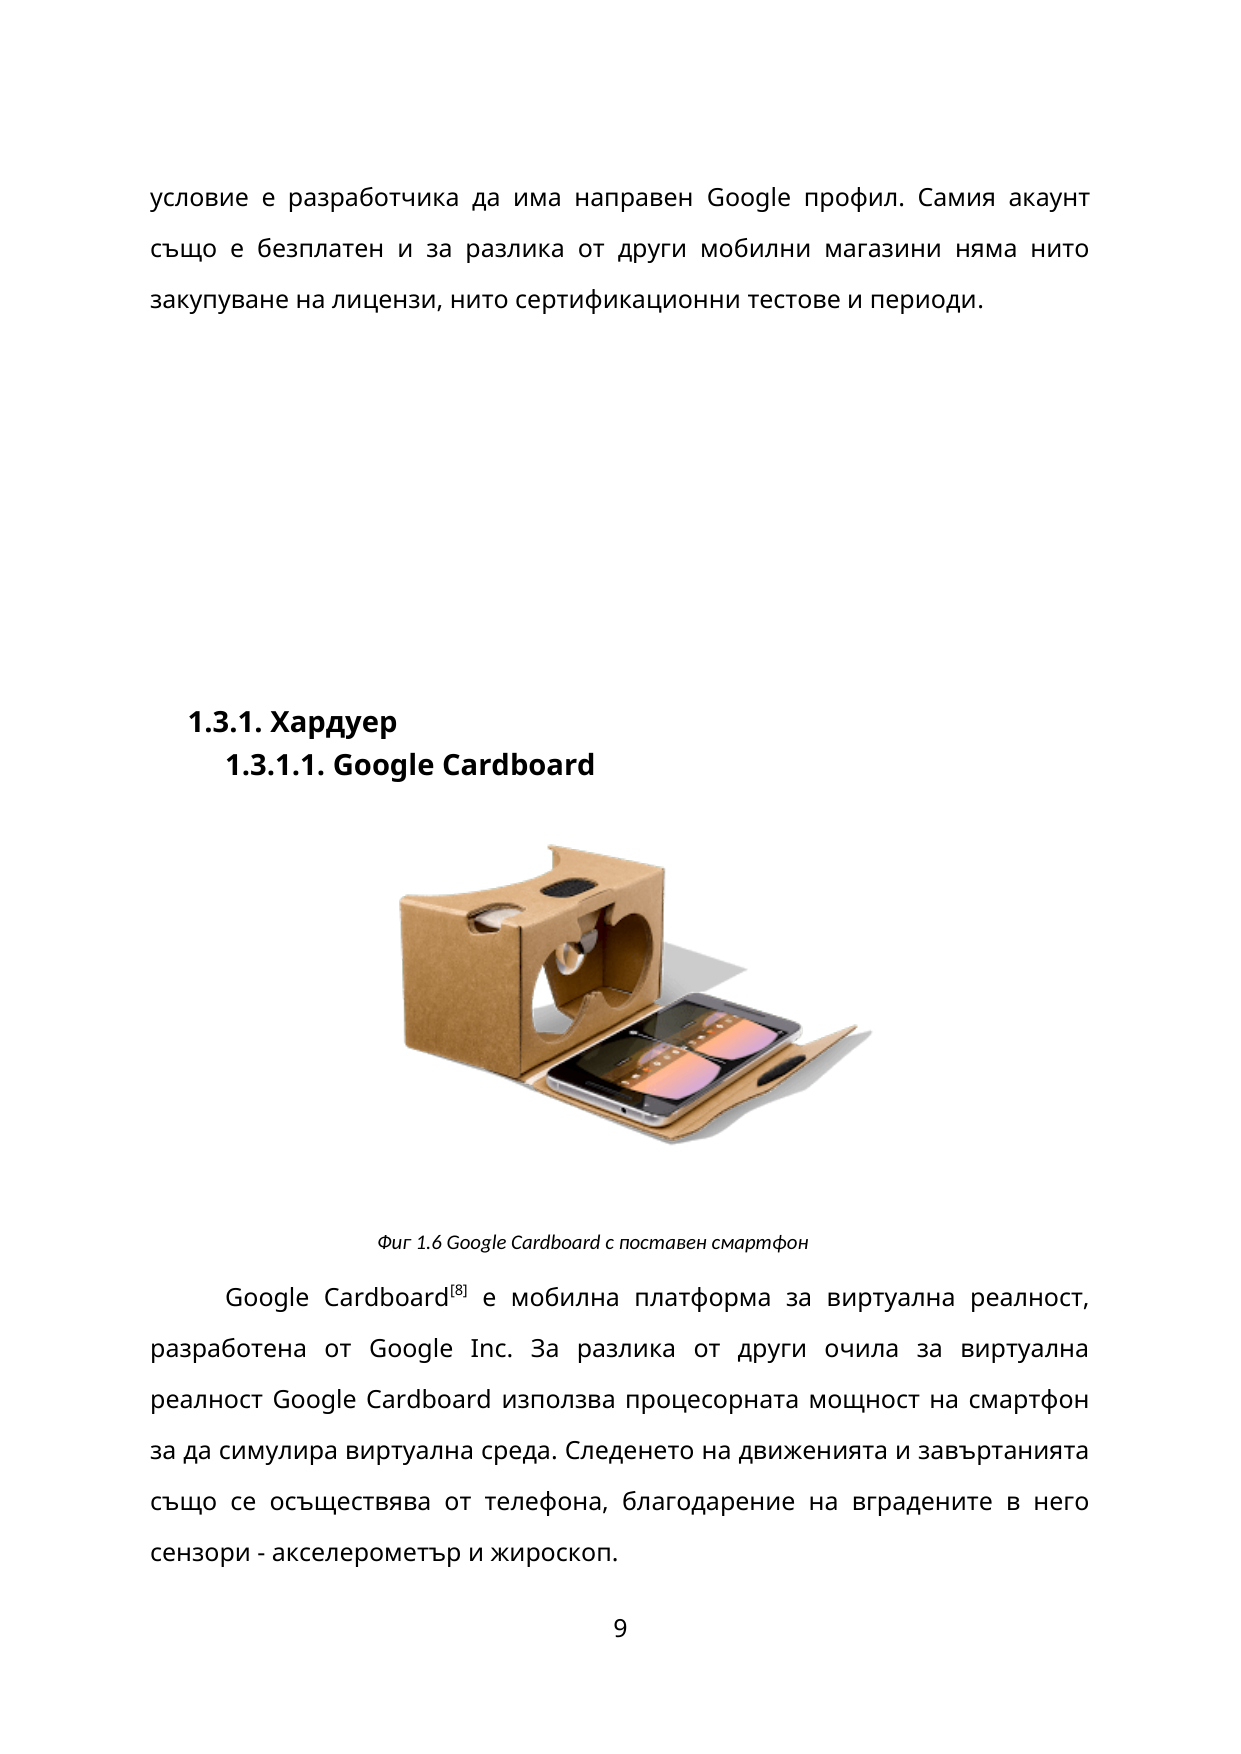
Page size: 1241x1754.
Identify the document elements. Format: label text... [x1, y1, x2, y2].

list Google Cardboard [225, 744, 1090, 783]
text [150, 180, 1090, 316]
picture [220, 787, 1020, 1238]
text Google Cardboard[8] е мобилна платформа за виртуална реалност, разработена от Google Inc. За разлика от други очила за виртуална реалност Google Cardboard използва процесорната мощност на смартфон за да симулира виртуална среда. Следенето на движенията и завъртанията също се осъществява от телефона, благодарение на вградените в него сензори - акселерометър и жироскоп. [150, 1279, 1090, 1568]
list Хардуер [187, 701, 1090, 741]
